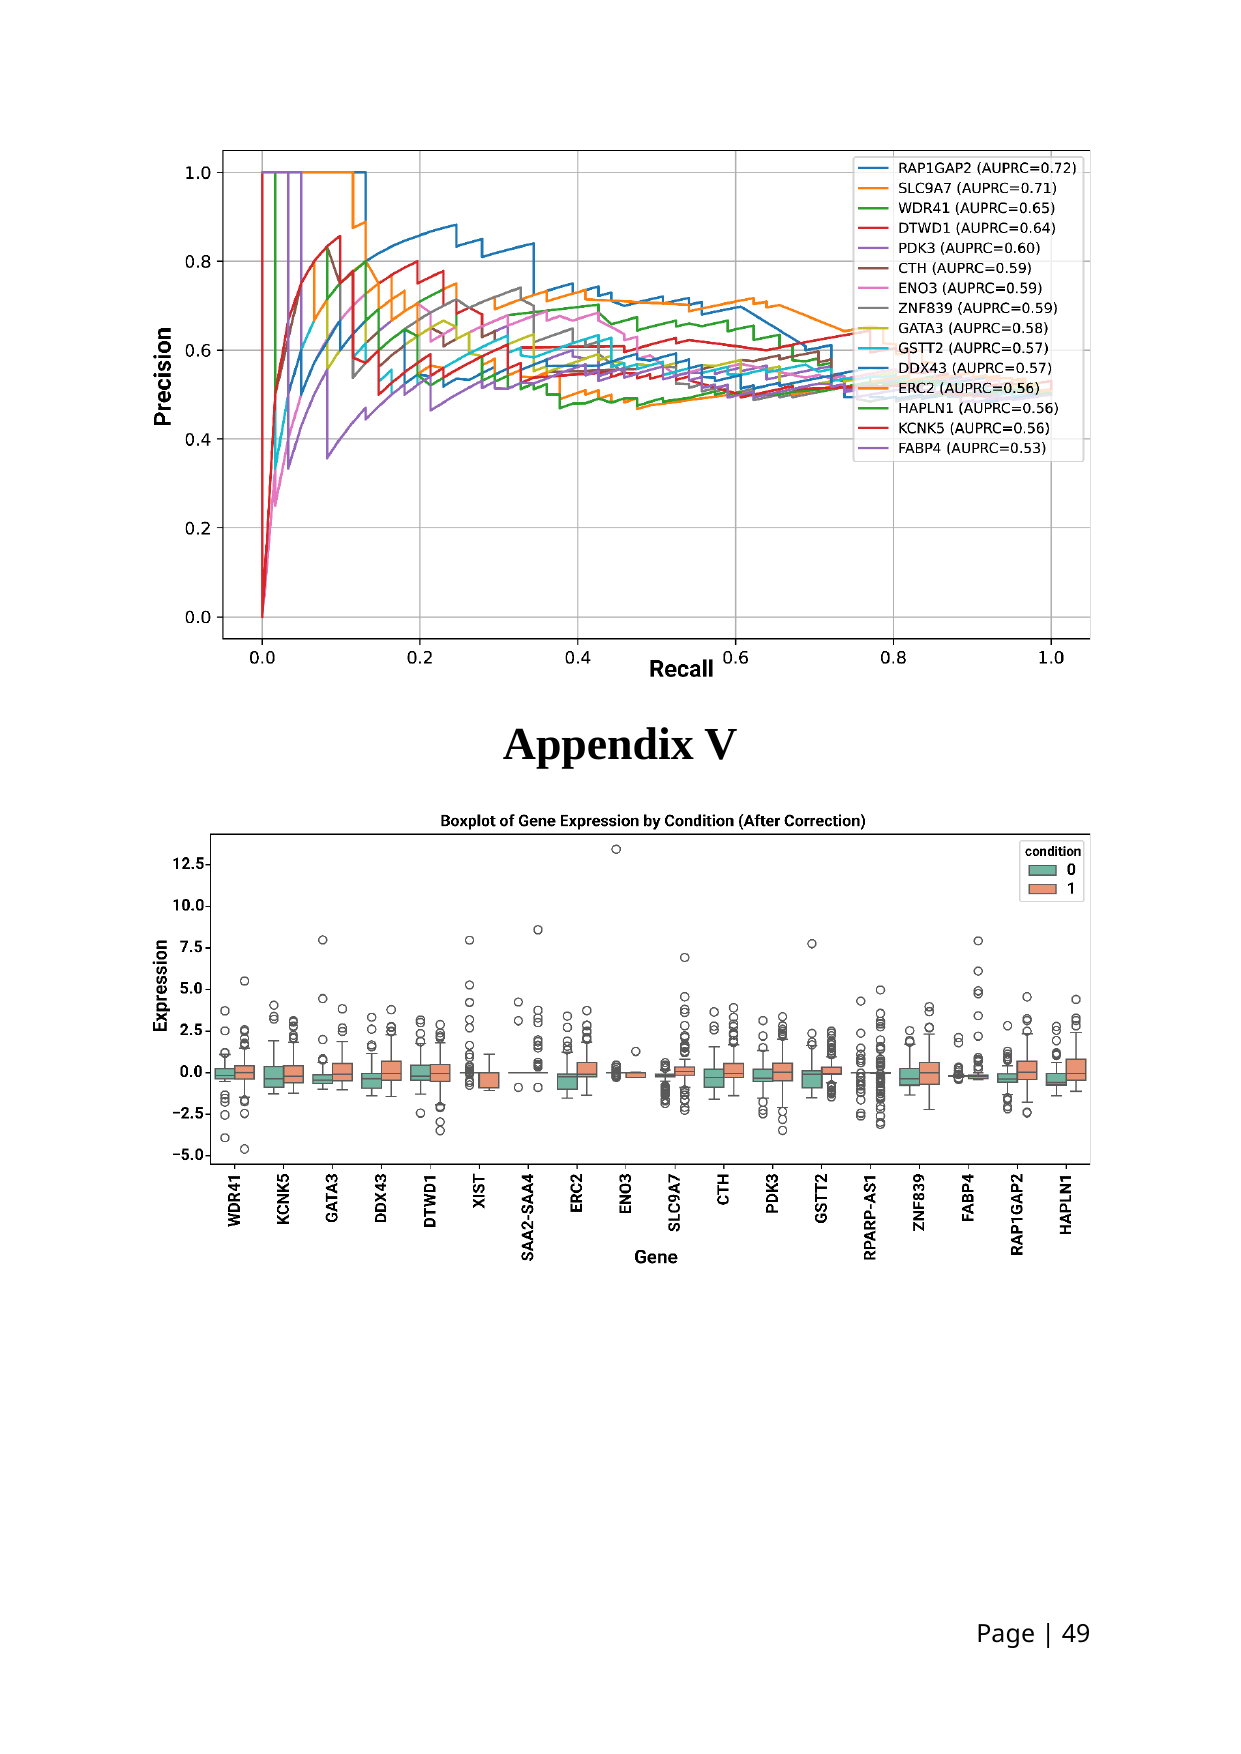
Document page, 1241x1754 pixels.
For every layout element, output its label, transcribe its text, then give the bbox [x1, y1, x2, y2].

picture [150, 812, 1091, 1268]
picture [150, 150, 1091, 683]
text Appendix V [150, 716, 1090, 769]
